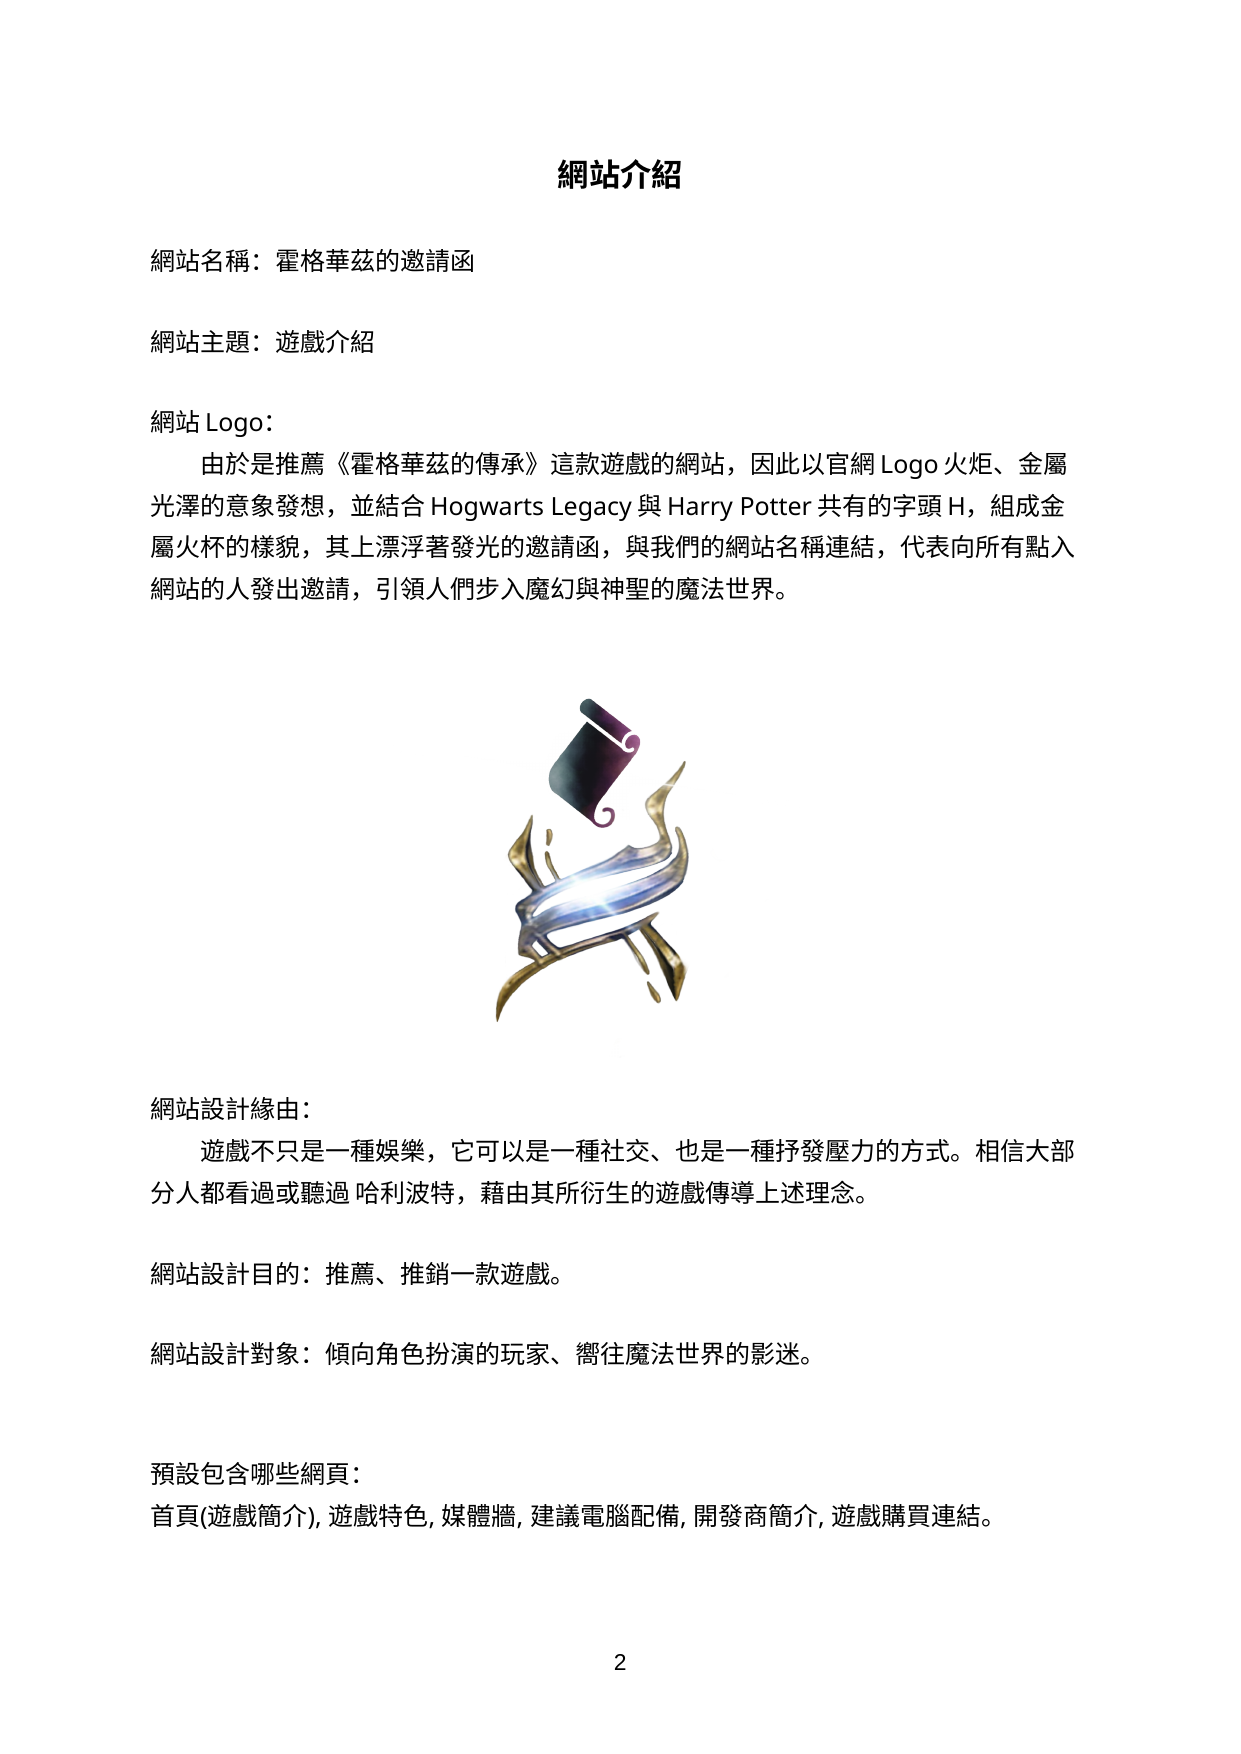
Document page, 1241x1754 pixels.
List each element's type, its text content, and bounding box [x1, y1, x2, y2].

text 首頁(遊戲簡介), 遊戲特色, 媒體牆, 建議電腦配備, 開發商簡介, 遊戲購買連結。 [150, 1497, 1090, 1533]
text 遊戲不只是一種娛樂，它可以是一種社交、也是一種抒發壓力的方式。相信大部分人都看過或聽過 哈利波特，藉由其所衍生的遊戲傳導上述理念。 [150, 1132, 1090, 1209]
text 網站名稱：霍格華茲的邀請函 [150, 241, 1090, 277]
text 網站Logo： [150, 403, 1090, 439]
text 網站主題：遊戲介紹 [150, 322, 1090, 358]
text 由於是推薦《霍格華茲的傳承》這款遊戲的網站，因此以官網Logo火炬、金屬光澤的意象發想，並結合Hogwarts Legacy與Harry Potter共有的字頭H，組成金屬火杯的樣貌，其上漂浮著發光的邀請函，與我們的網站名稱連結，代表向所有點入網站的人發出邀請，引領人們步入魔幻與神聖的魔法世界。 [150, 444, 1090, 606]
text 網站設計目的：推薦、推銷一款遊戲。 [150, 1254, 1090, 1290]
text 網站介紹 [150, 150, 1090, 195]
picture [311, 646, 865, 1061]
text 預設包含哪些網頁： [150, 1455, 1090, 1491]
text 網站設計對象：傾向角色扮演的玩家、嚮往魔法世界的影迷。 [150, 1335, 1090, 1371]
